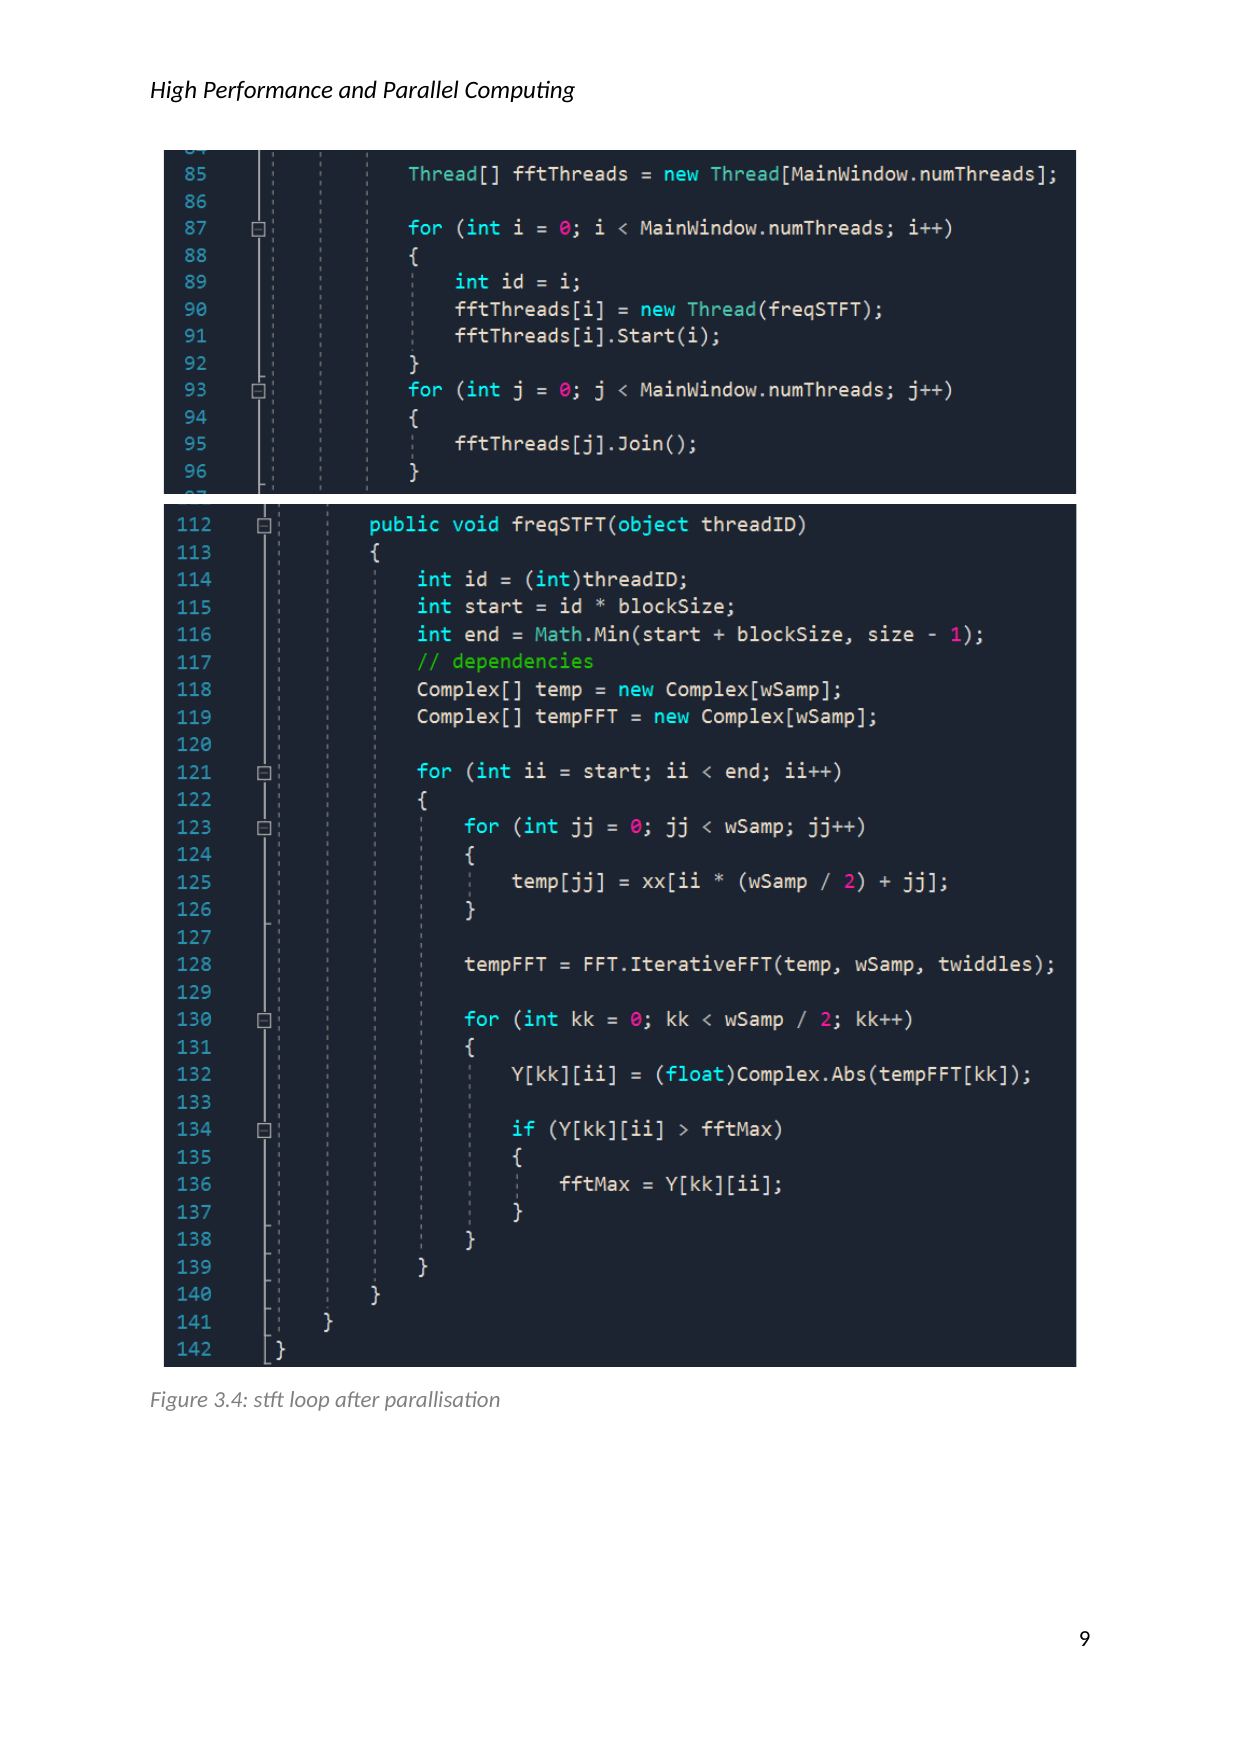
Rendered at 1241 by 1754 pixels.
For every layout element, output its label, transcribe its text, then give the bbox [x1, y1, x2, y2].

picture [163, 150, 1077, 494]
picture [163, 504, 1077, 1367]
